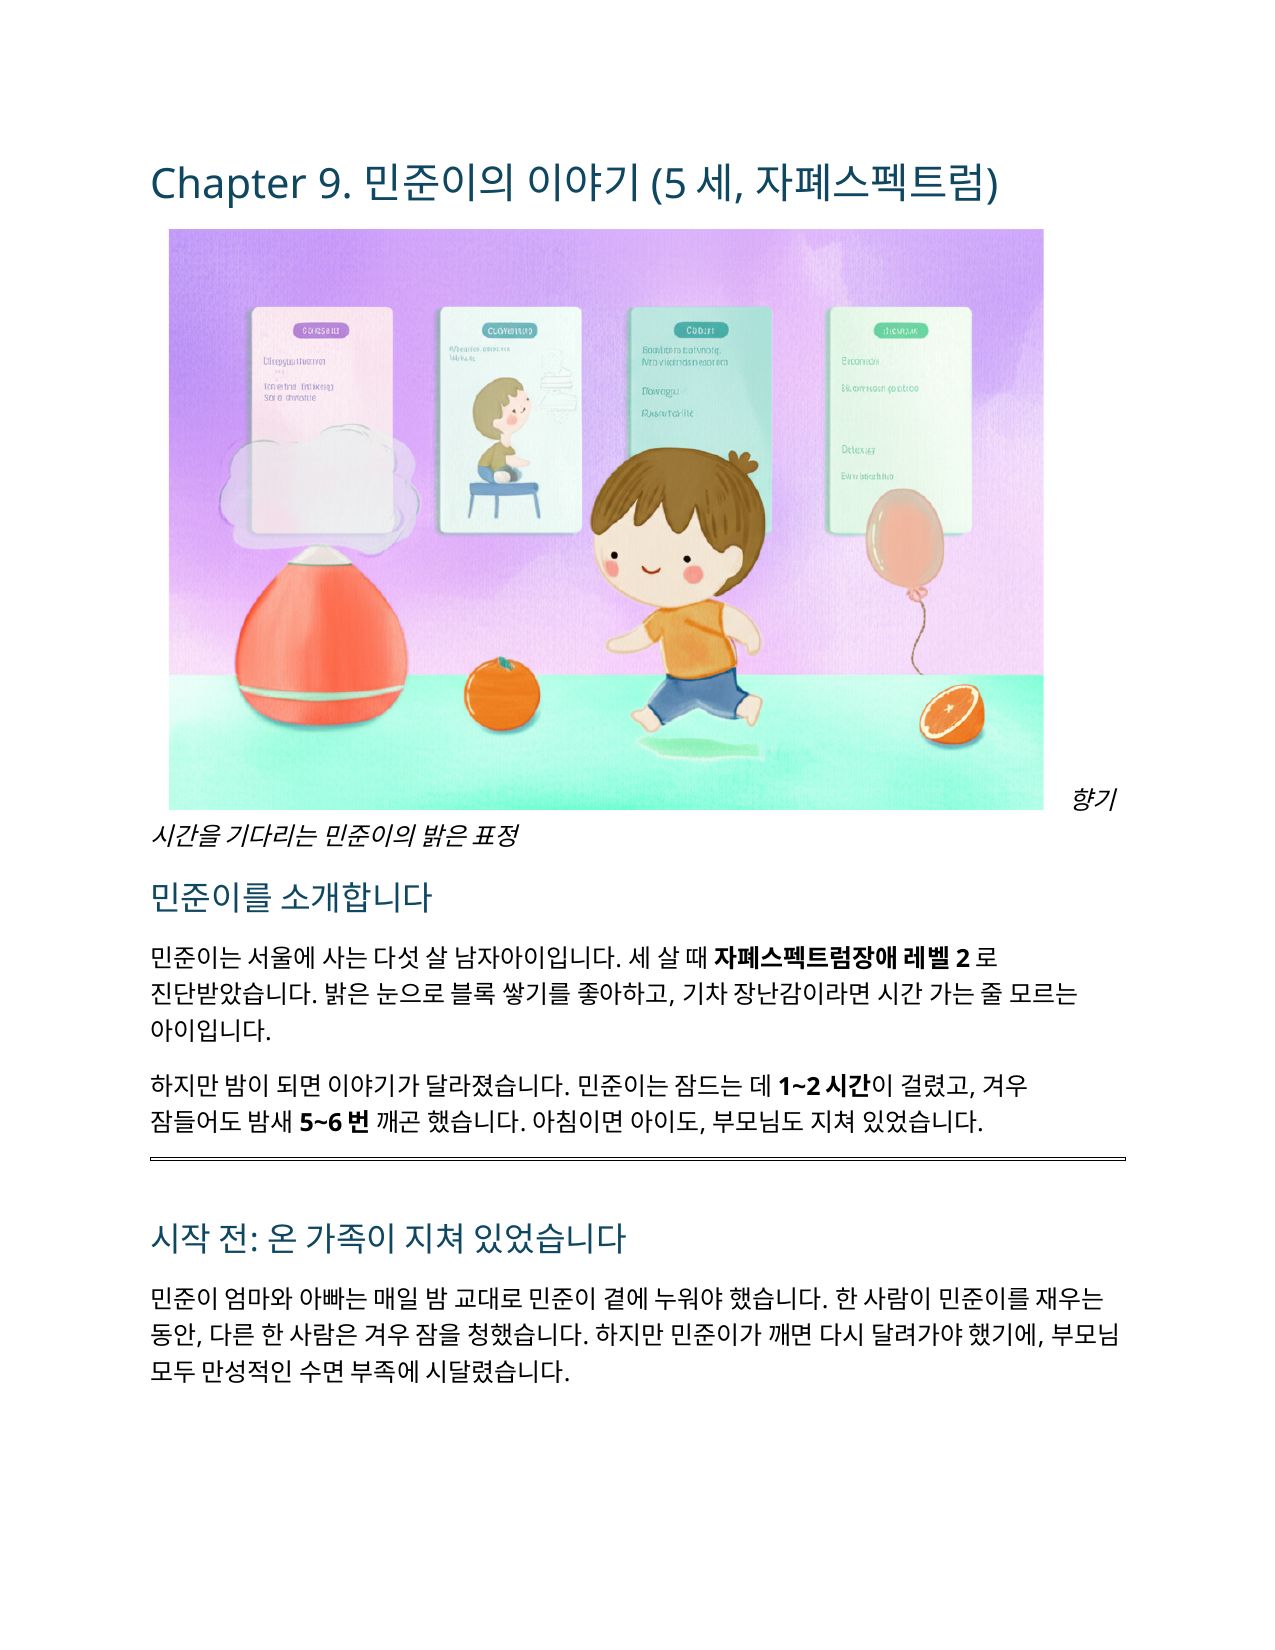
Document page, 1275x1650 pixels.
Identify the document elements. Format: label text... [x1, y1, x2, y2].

subtitle 민준이를 소개합니다 [150, 872, 1125, 920]
subtitle 시작 전: 온 가족이 지쳐 있었습니다 [150, 1212, 1125, 1261]
picture [168, 229, 1044, 810]
text 민준이는 서울에 사는 다섯 살 남자아이입니다. 세 살 때 자폐스펙트럼장애 레벨 2로 진단받았습니다. 밝은 눈으로 블록 쌓기를 좋아하고, 기차 장난감이라면 시간 가는 줄 모르는 아이입니다. [150, 939, 1125, 1047]
text 민준이 엄마와 아빠는 매일 밤 교대로 민준이 곁에 누워야 했습니다. 한 사람이 민준이를 재우는 동안, 다른 한 사람은 겨우 잠을 청했습니다. 하지만 민준이가 깨면 다시 달려가야 했기에, 부모님 모두 만성적인 수면 부족에 시달렸습니다. [150, 1279, 1125, 1388]
subtitle Chapter 9. 민준이의 이야기 (5세, 자폐스펙트럼) [150, 150, 1125, 211]
text 하지만 밤이 되면 이야기가 달라졌습니다. 민준이는 잠드는 데 1~2시간이 걸렸고, 겨우 잠들어도 밤새 5~6번 깨곤 했습니다. 아침이면 아이도, 부모님도 지쳐 있었습니다. [150, 1066, 1125, 1139]
